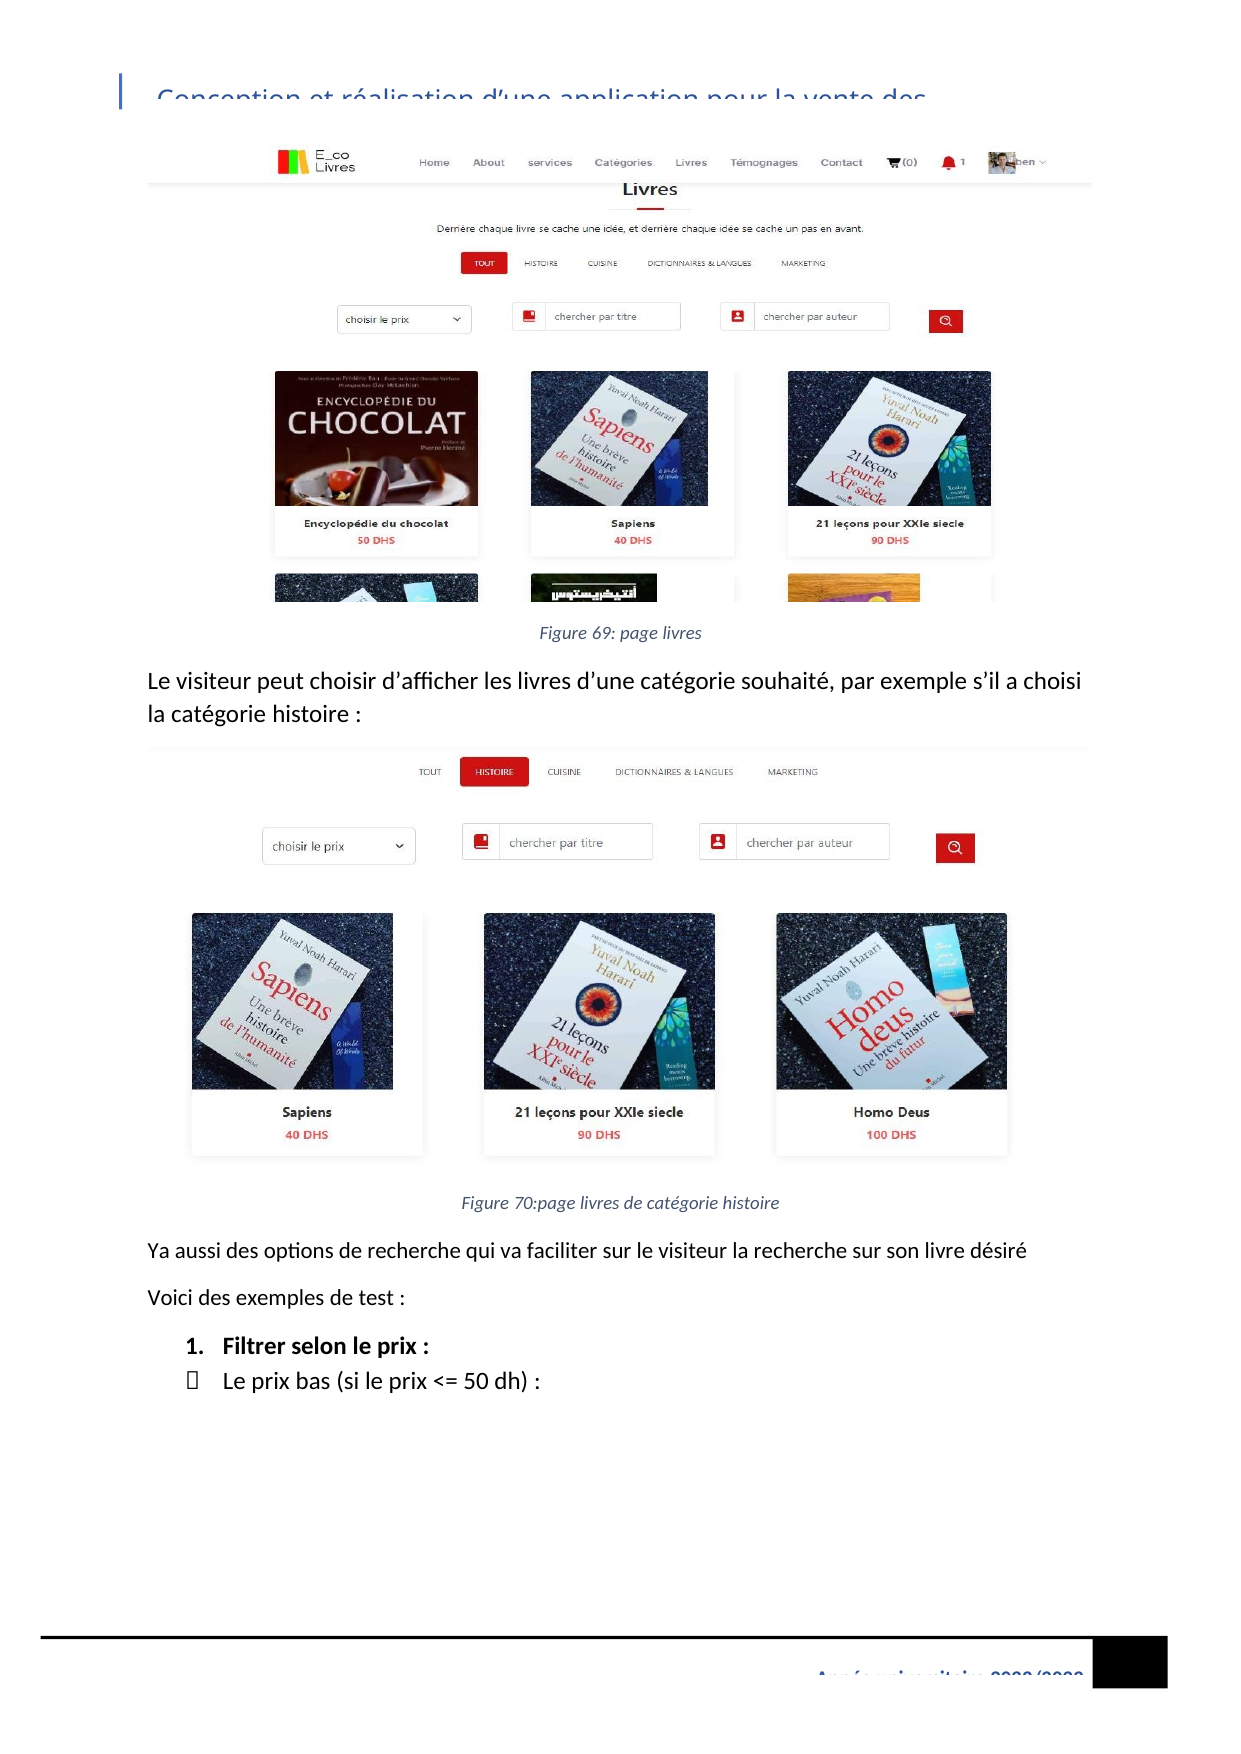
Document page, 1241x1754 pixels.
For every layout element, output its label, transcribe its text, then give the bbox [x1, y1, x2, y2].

text Figure 69: page livres [28, 621, 1213, 644]
picture [147, 145, 1092, 602]
text Figure 70:page livres de catégorie histoire [28, 1191, 1212, 1214]
subtitle Filtrer selon le prix : [185, 1330, 1223, 1360]
picture [147, 747, 1089, 1165]
text Ya aussi des options de recherche qui va faciliter sur le visiteur la recherche sur son livre désiré Voici des exemples de test : [147, 1236, 1030, 1311]
text Le visiteur peut choisir d’afficher les livres d’une catégorie souhaité, par exemple s’il a choisi la catégorie histoire : [147, 666, 1085, 729]
list Le prix bas (si le prix <= 50 dh) : [185, 1363, 1223, 1397]
